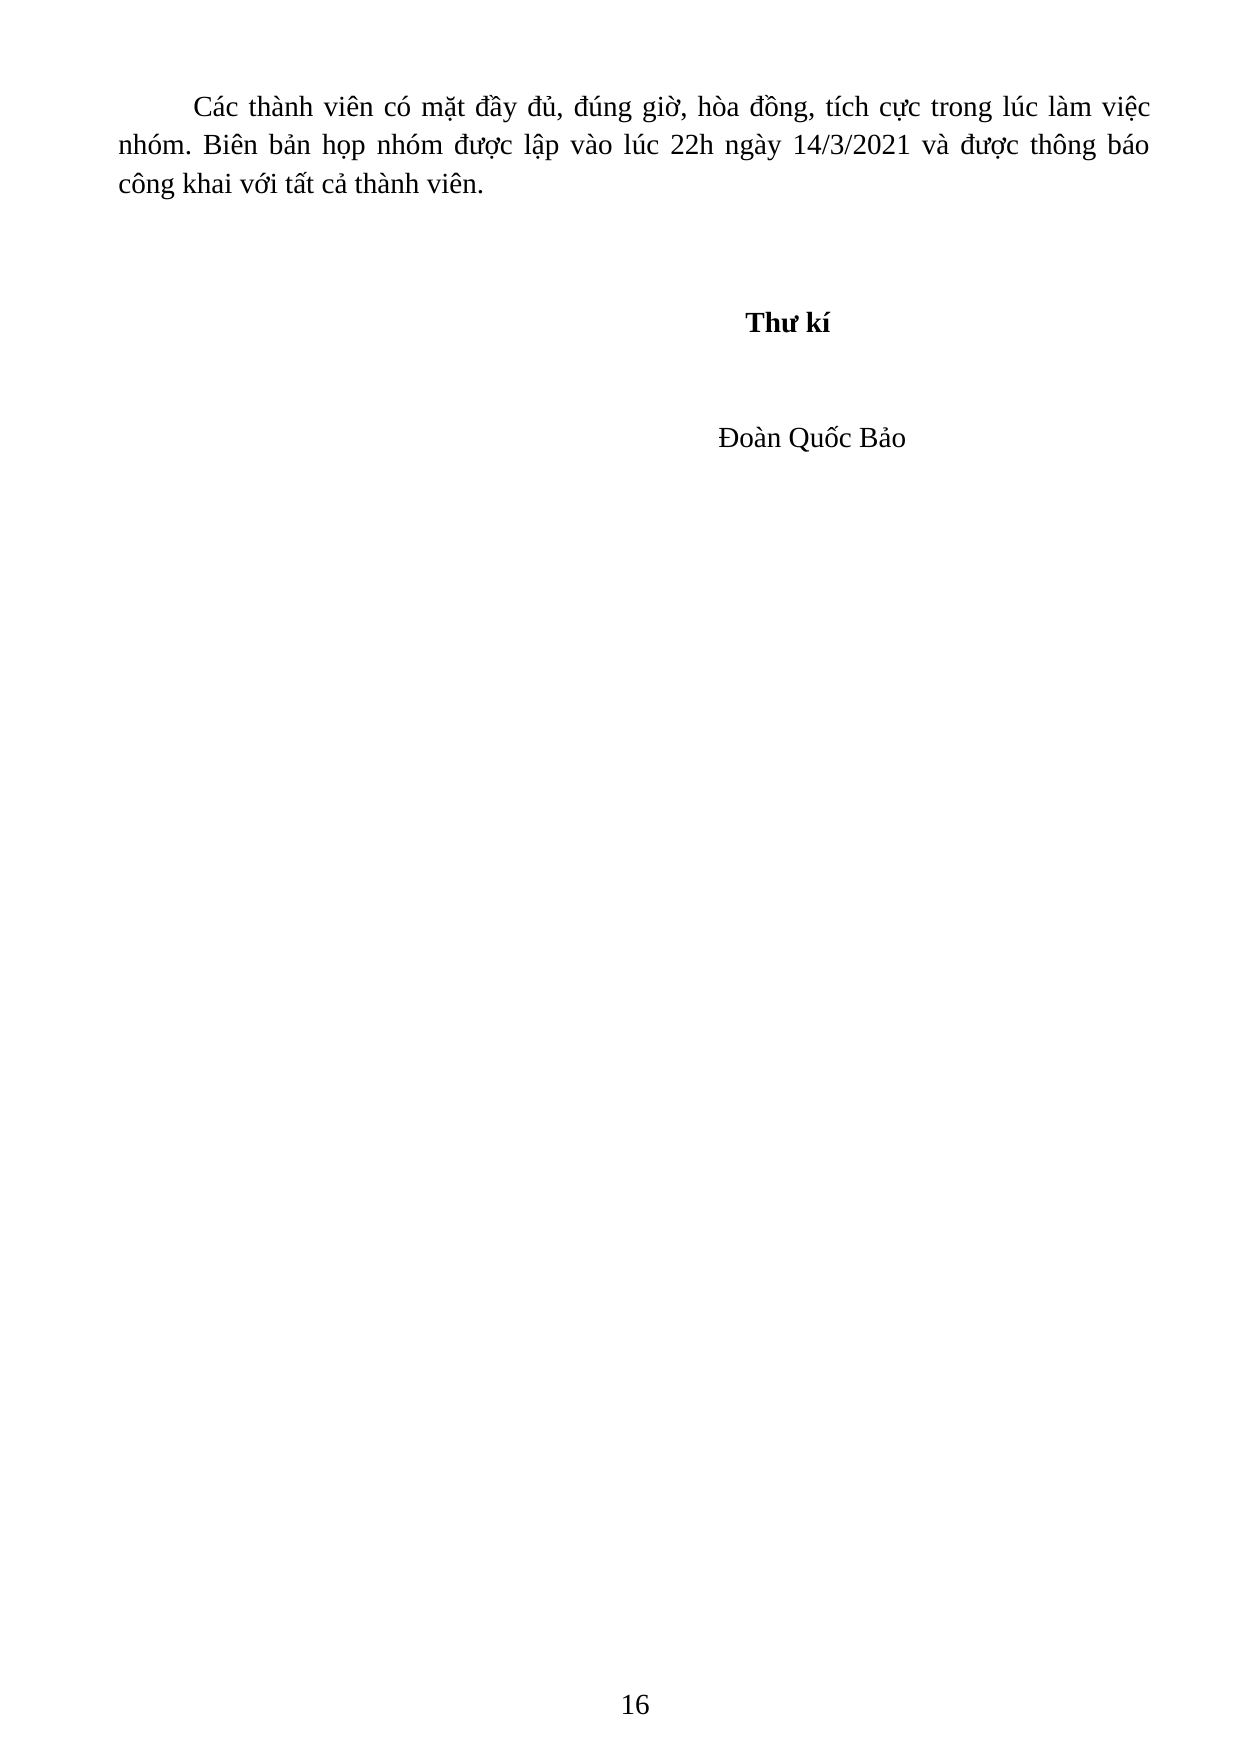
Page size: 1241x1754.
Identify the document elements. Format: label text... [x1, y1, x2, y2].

text Thư kí [643, 305, 1152, 338]
text Đoàn Quốc Bảo [156, 421, 1152, 454]
text Các thành viên có mặt đầy đủ, đúng giờ, hòa đồng, tích cực trong lúc làm việc nhóm. Biên bản họp nhóm được lập vào lúc 22h ngày 14/3/2021 và được thông báo công khai với tất cả thành viên. [118, 89, 1152, 199]
